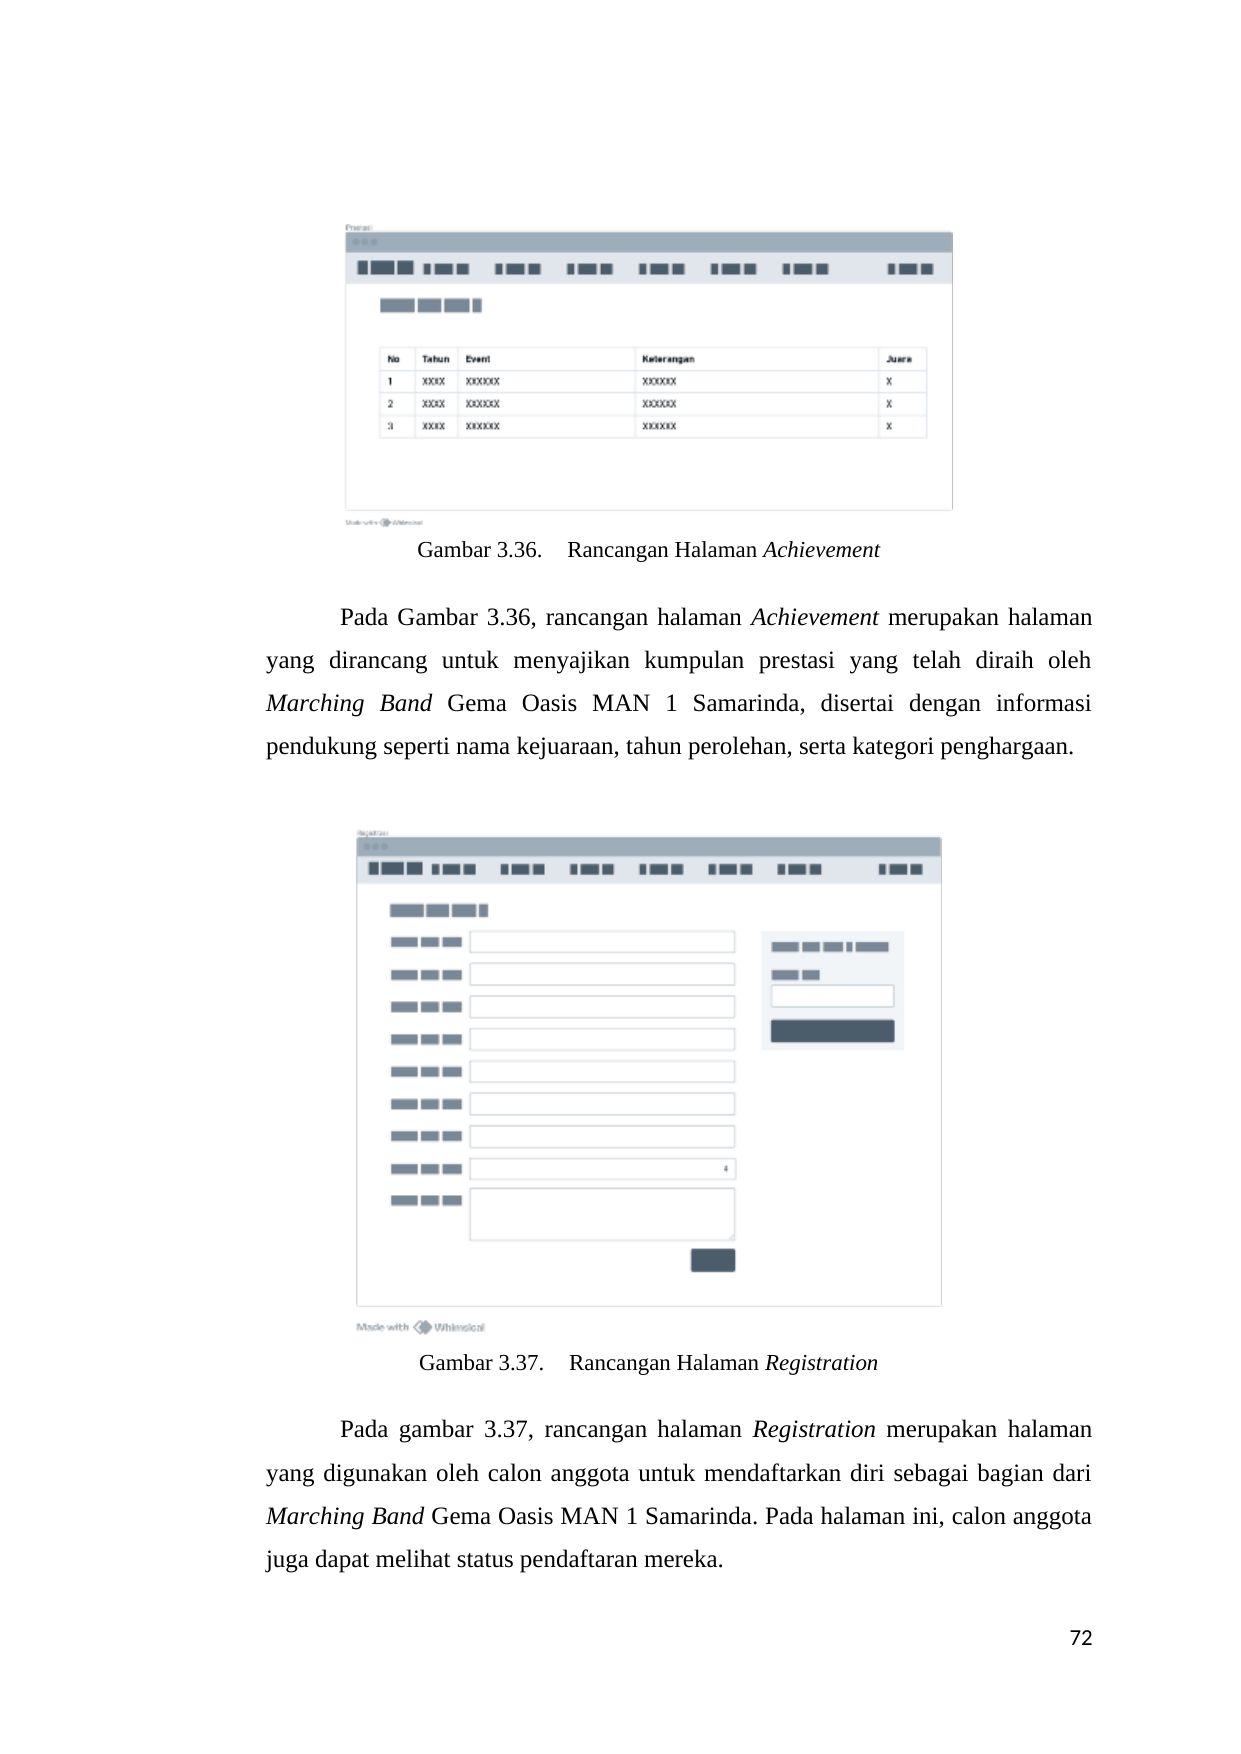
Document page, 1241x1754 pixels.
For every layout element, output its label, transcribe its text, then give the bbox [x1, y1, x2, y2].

picture [329, 800, 970, 1349]
text Pada Gambar 3.36, rancangan halaman Achievement merupakan halaman yang dirancang untuk menyajikan kumpulan prestasi yang telah diraih oleh Marching Band Gema Oasis MAN 1 Samarinda, disertai dengan informasi pendukung seperti nama kejuaraan, tahun perolehan, serta kategori penghargaan. [266, 602, 1092, 760]
text Pada gambar 3.37, rancangan halaman Registration merupakan halaman yang digunakan oleh calon anggota untuk mendaftarkan diri sebagai bagian dari Marching Band Gema Oasis MAN 1 Samarinda. Pada halaman ini, calon anggota juga dapat melihat status pendaftaran mereka. [266, 1414, 1092, 1573]
list Rancangan Halaman Registration [207, 1349, 1092, 1375]
list Rancangan Halaman Achievement [207, 536, 1092, 562]
picture [329, 206, 970, 536]
